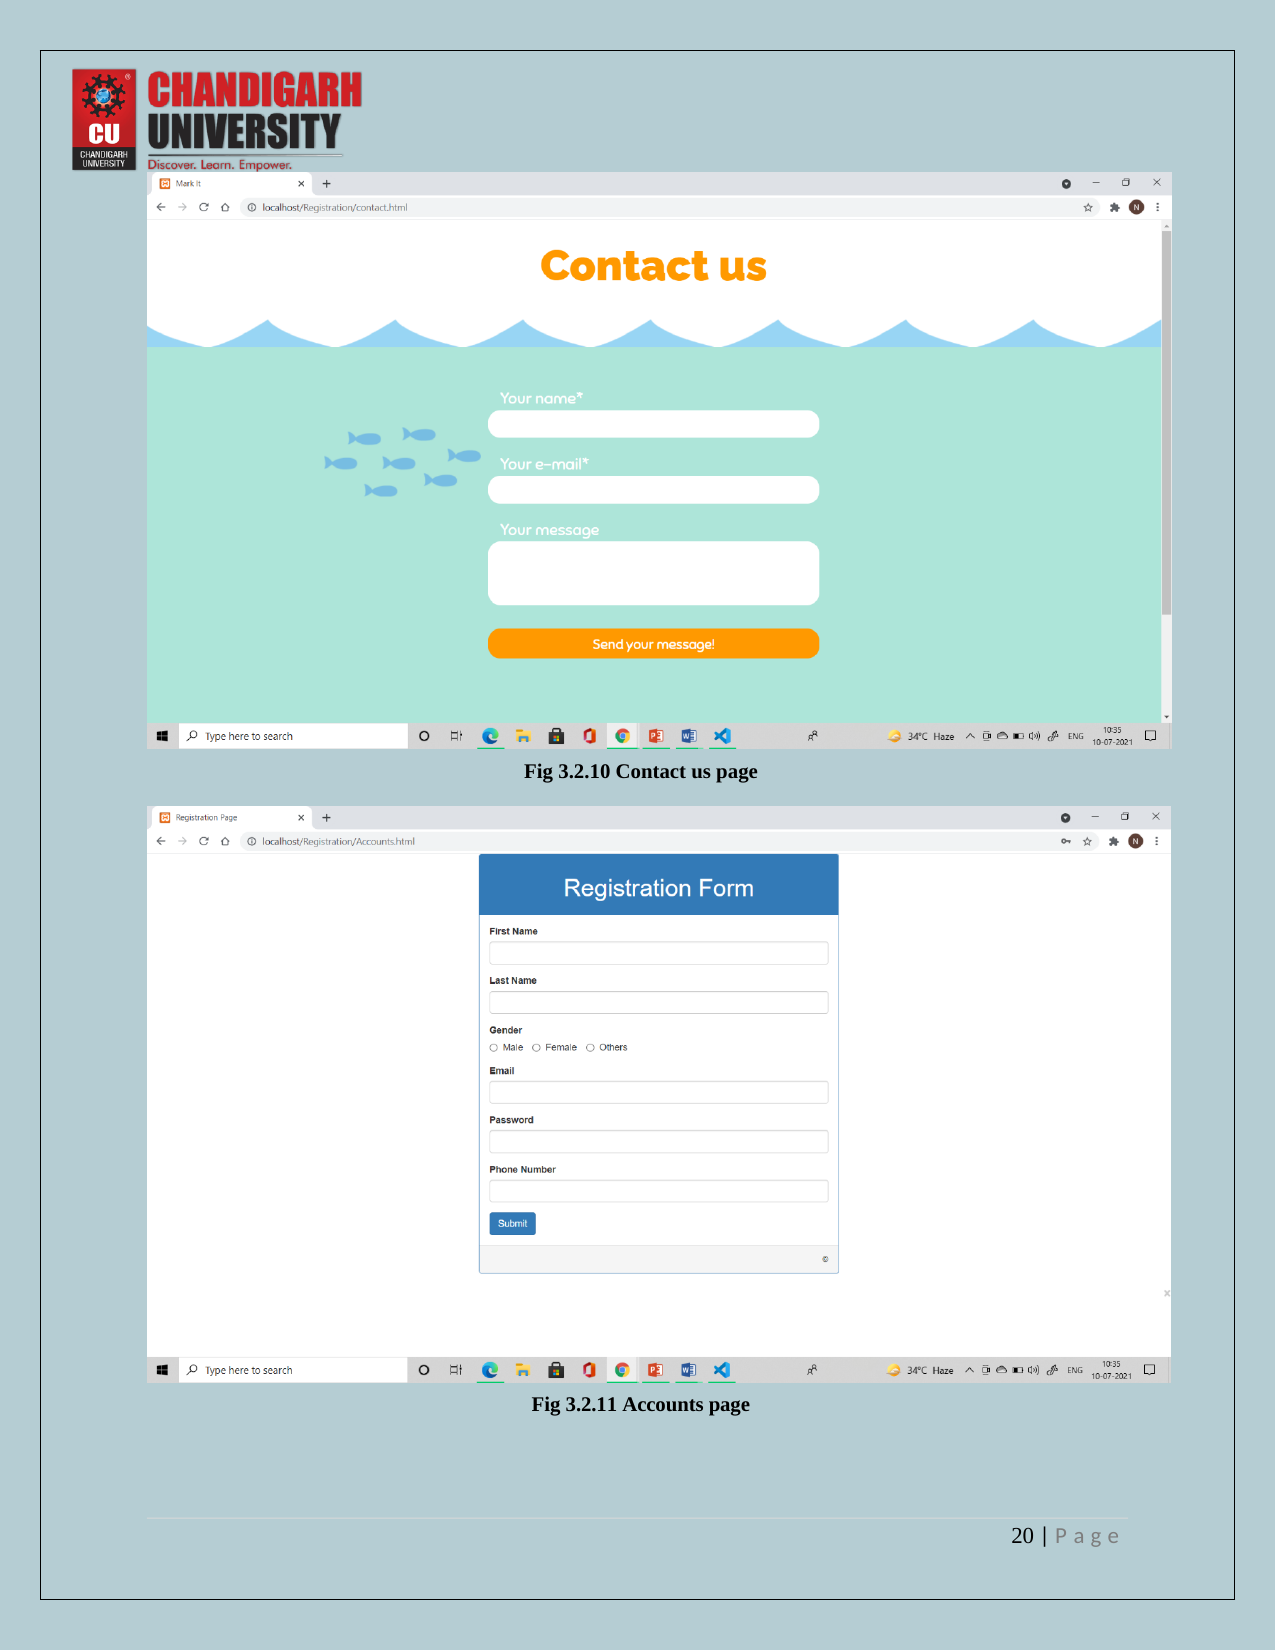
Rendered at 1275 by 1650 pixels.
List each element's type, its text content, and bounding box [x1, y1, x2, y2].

text Fig 3.2.10 Contact us page [115, 759, 1166, 783]
text Fig 3.2.11 Accounts page [115, 1392, 1166, 1416]
picture [147, 806, 1171, 1383]
picture [71, 67, 1172, 749]
